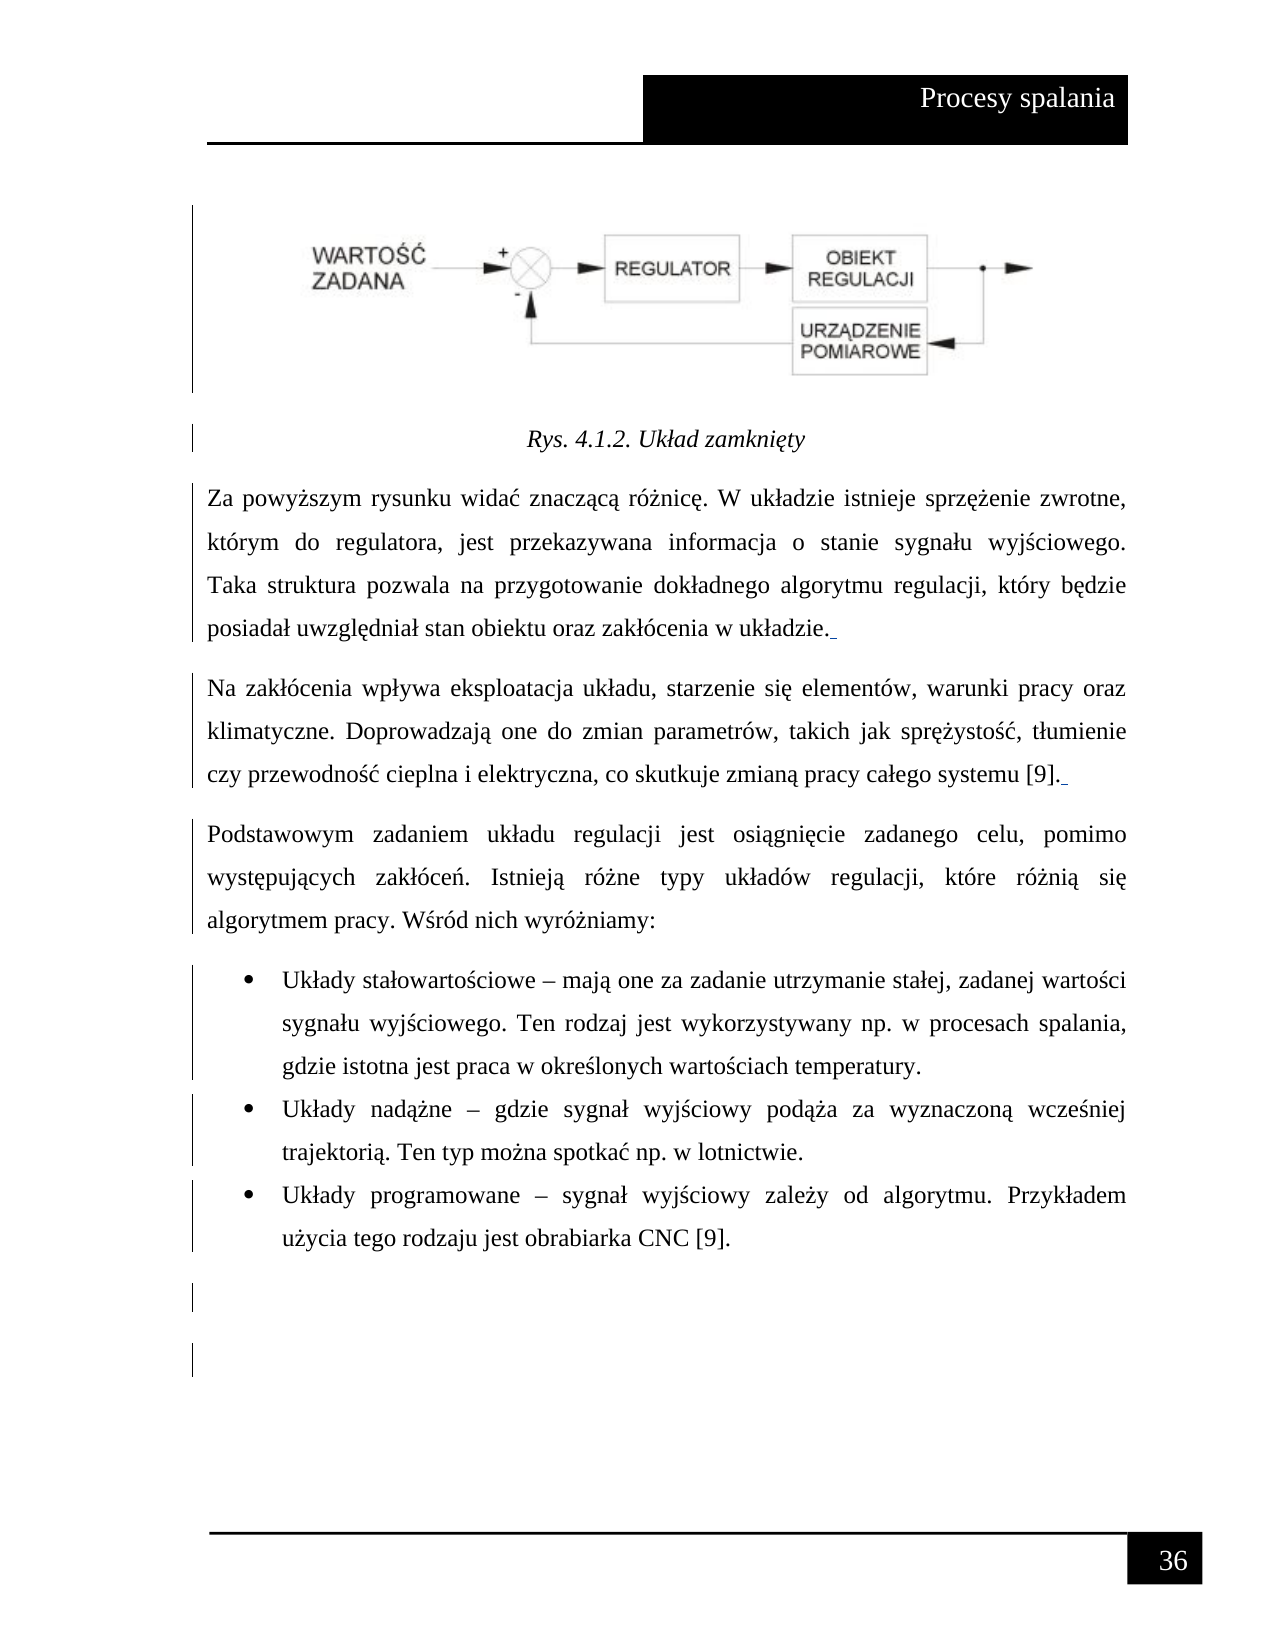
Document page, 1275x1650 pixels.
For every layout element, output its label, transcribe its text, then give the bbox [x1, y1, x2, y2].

text Podstawowym zadaniem układu regulacji jest osiągnięcie zadanego celu, pomimo występujących zakłóceń. Istnieją różne typy układów regulacji, które różnią się algorytmem pracy. Wśród nich wyróżniamy: [207, 819, 1127, 934]
list Układy stałowartościowe – mają one za zadanie utrzymanie stałej, zadanej wartości sygnału wyjściowego. Ten rodzaj jest wykorzystywany np. w procesach spalania, gdzie istotna jest praca w określonych wartościach temperatury. [244, 965, 1127, 1080]
text Na zakłócenia wpływa eksploatacja układu, starzenie się elementów, warunki pracy oraz klimatyczne. Doprowadzają one do zmian parametrów, takich jak sprężystość, tłumienie czy przewodność cieplna i elektryczna, co skutkuje zmianą pracy całego systemu [9]. [207, 673, 1127, 788]
text Za powyższym rysunku widać znaczącą różnicę. W układzie istnieje sprzężenie zwrotne, którym do regulatora, jest przekazywana informacja o stanie sygnału wyjściowego. Taka struktura pozwala na przygotowanie dokładnego algorytmu regulacji, który będzie posiadał uwzględniał stan obiektu oraz zakłócenia w układzie. [207, 483, 1127, 642]
picture [290, 205, 1044, 393]
text Rys. 4.1.2. Układ zamknięty [207, 424, 1127, 452]
list Układy nadążne – gdzie sygnał wyjściowy podąża za wyznaczoną wcześniej trajektorią. Ten typ można spotkać np. w lotnictwie. [244, 1094, 1127, 1166]
list Układy programowane – sygnał wyjściowy zależy od algorytmu. Przykładem użycia tego rodzaju jest obrabiarka CNC [9]. [244, 1180, 1127, 1252]
